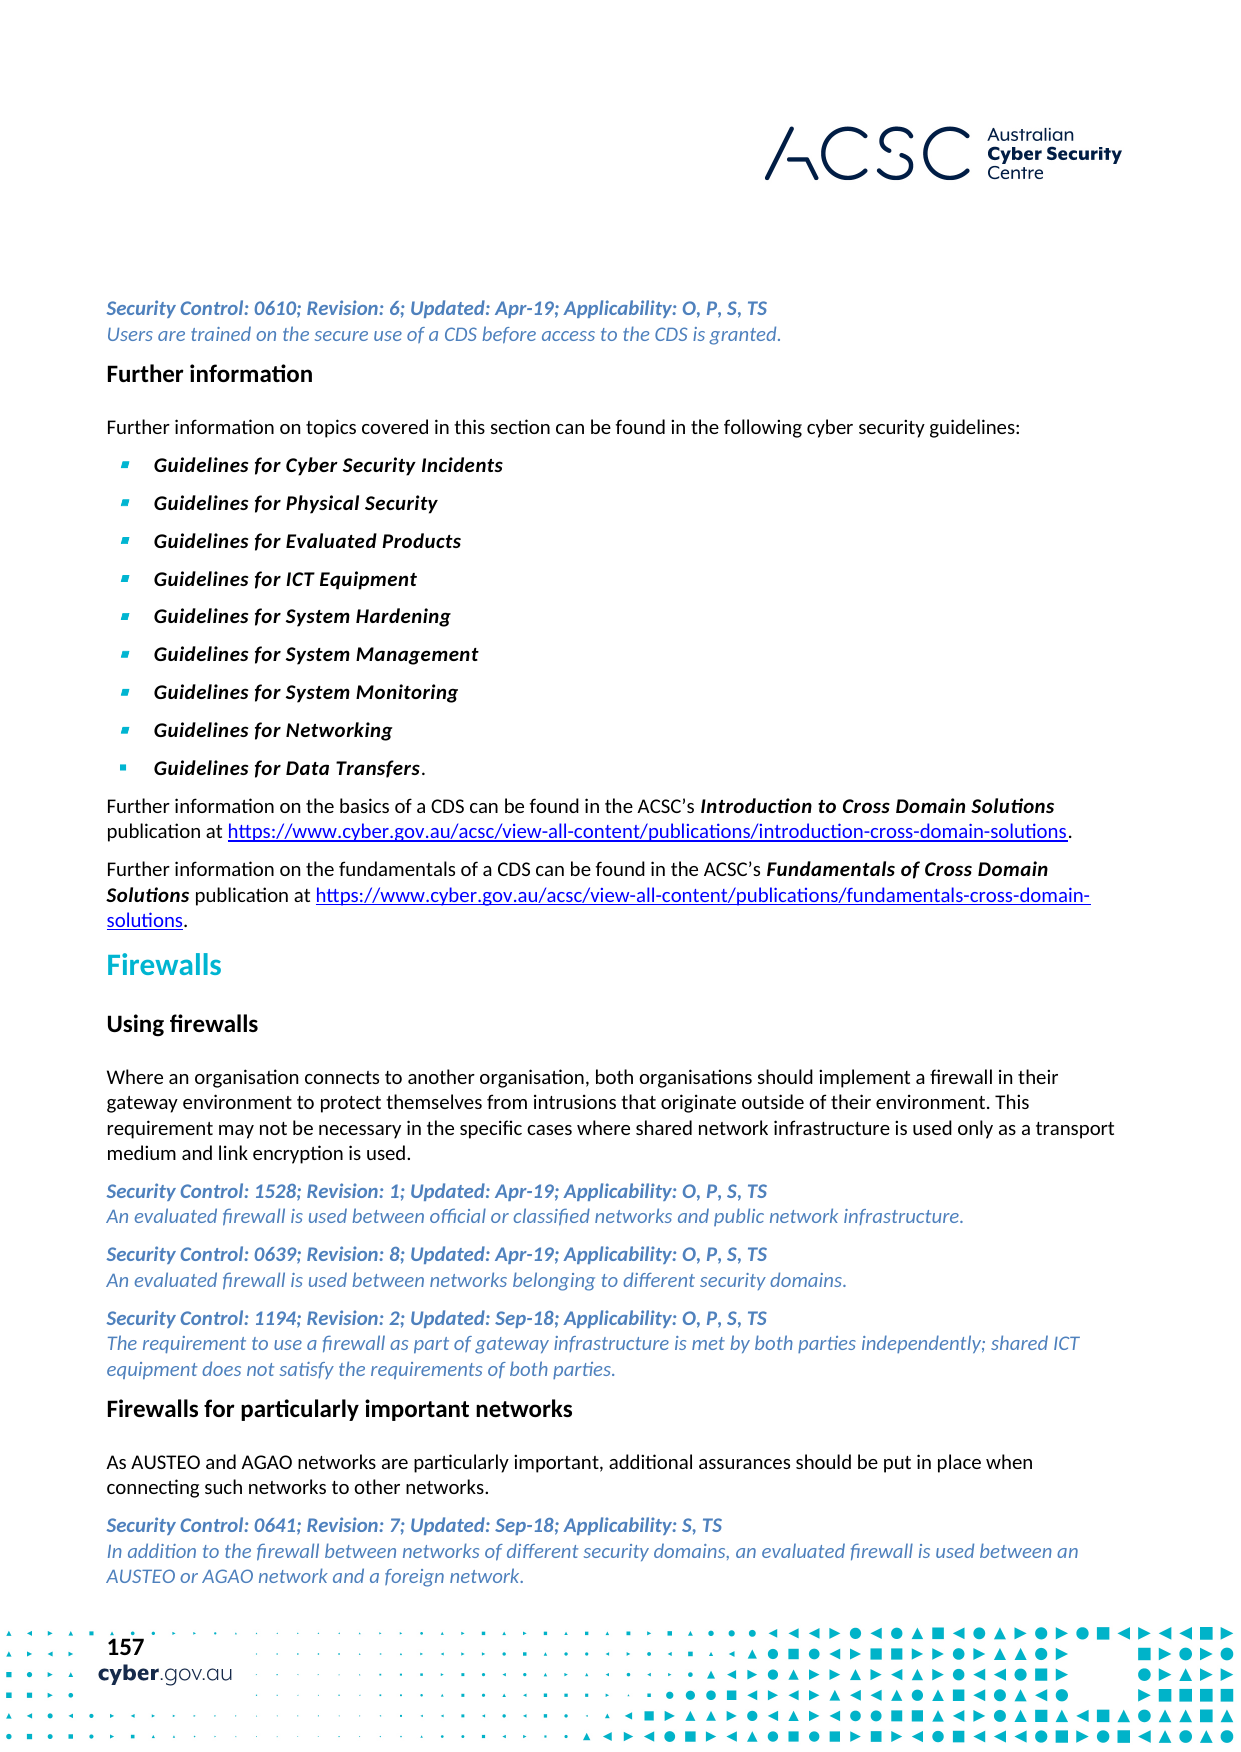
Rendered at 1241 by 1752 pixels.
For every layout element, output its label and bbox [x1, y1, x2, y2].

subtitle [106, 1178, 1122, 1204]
picture [0, 0, 1240, 317]
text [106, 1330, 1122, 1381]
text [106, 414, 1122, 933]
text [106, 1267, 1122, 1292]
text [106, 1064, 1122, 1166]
picture [0, 1624, 1237, 1747]
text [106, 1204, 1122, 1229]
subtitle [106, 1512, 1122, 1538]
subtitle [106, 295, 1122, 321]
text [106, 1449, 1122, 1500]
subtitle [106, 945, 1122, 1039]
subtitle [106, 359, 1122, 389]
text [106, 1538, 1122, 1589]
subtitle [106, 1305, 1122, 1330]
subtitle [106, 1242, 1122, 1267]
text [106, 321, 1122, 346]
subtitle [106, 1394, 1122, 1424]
